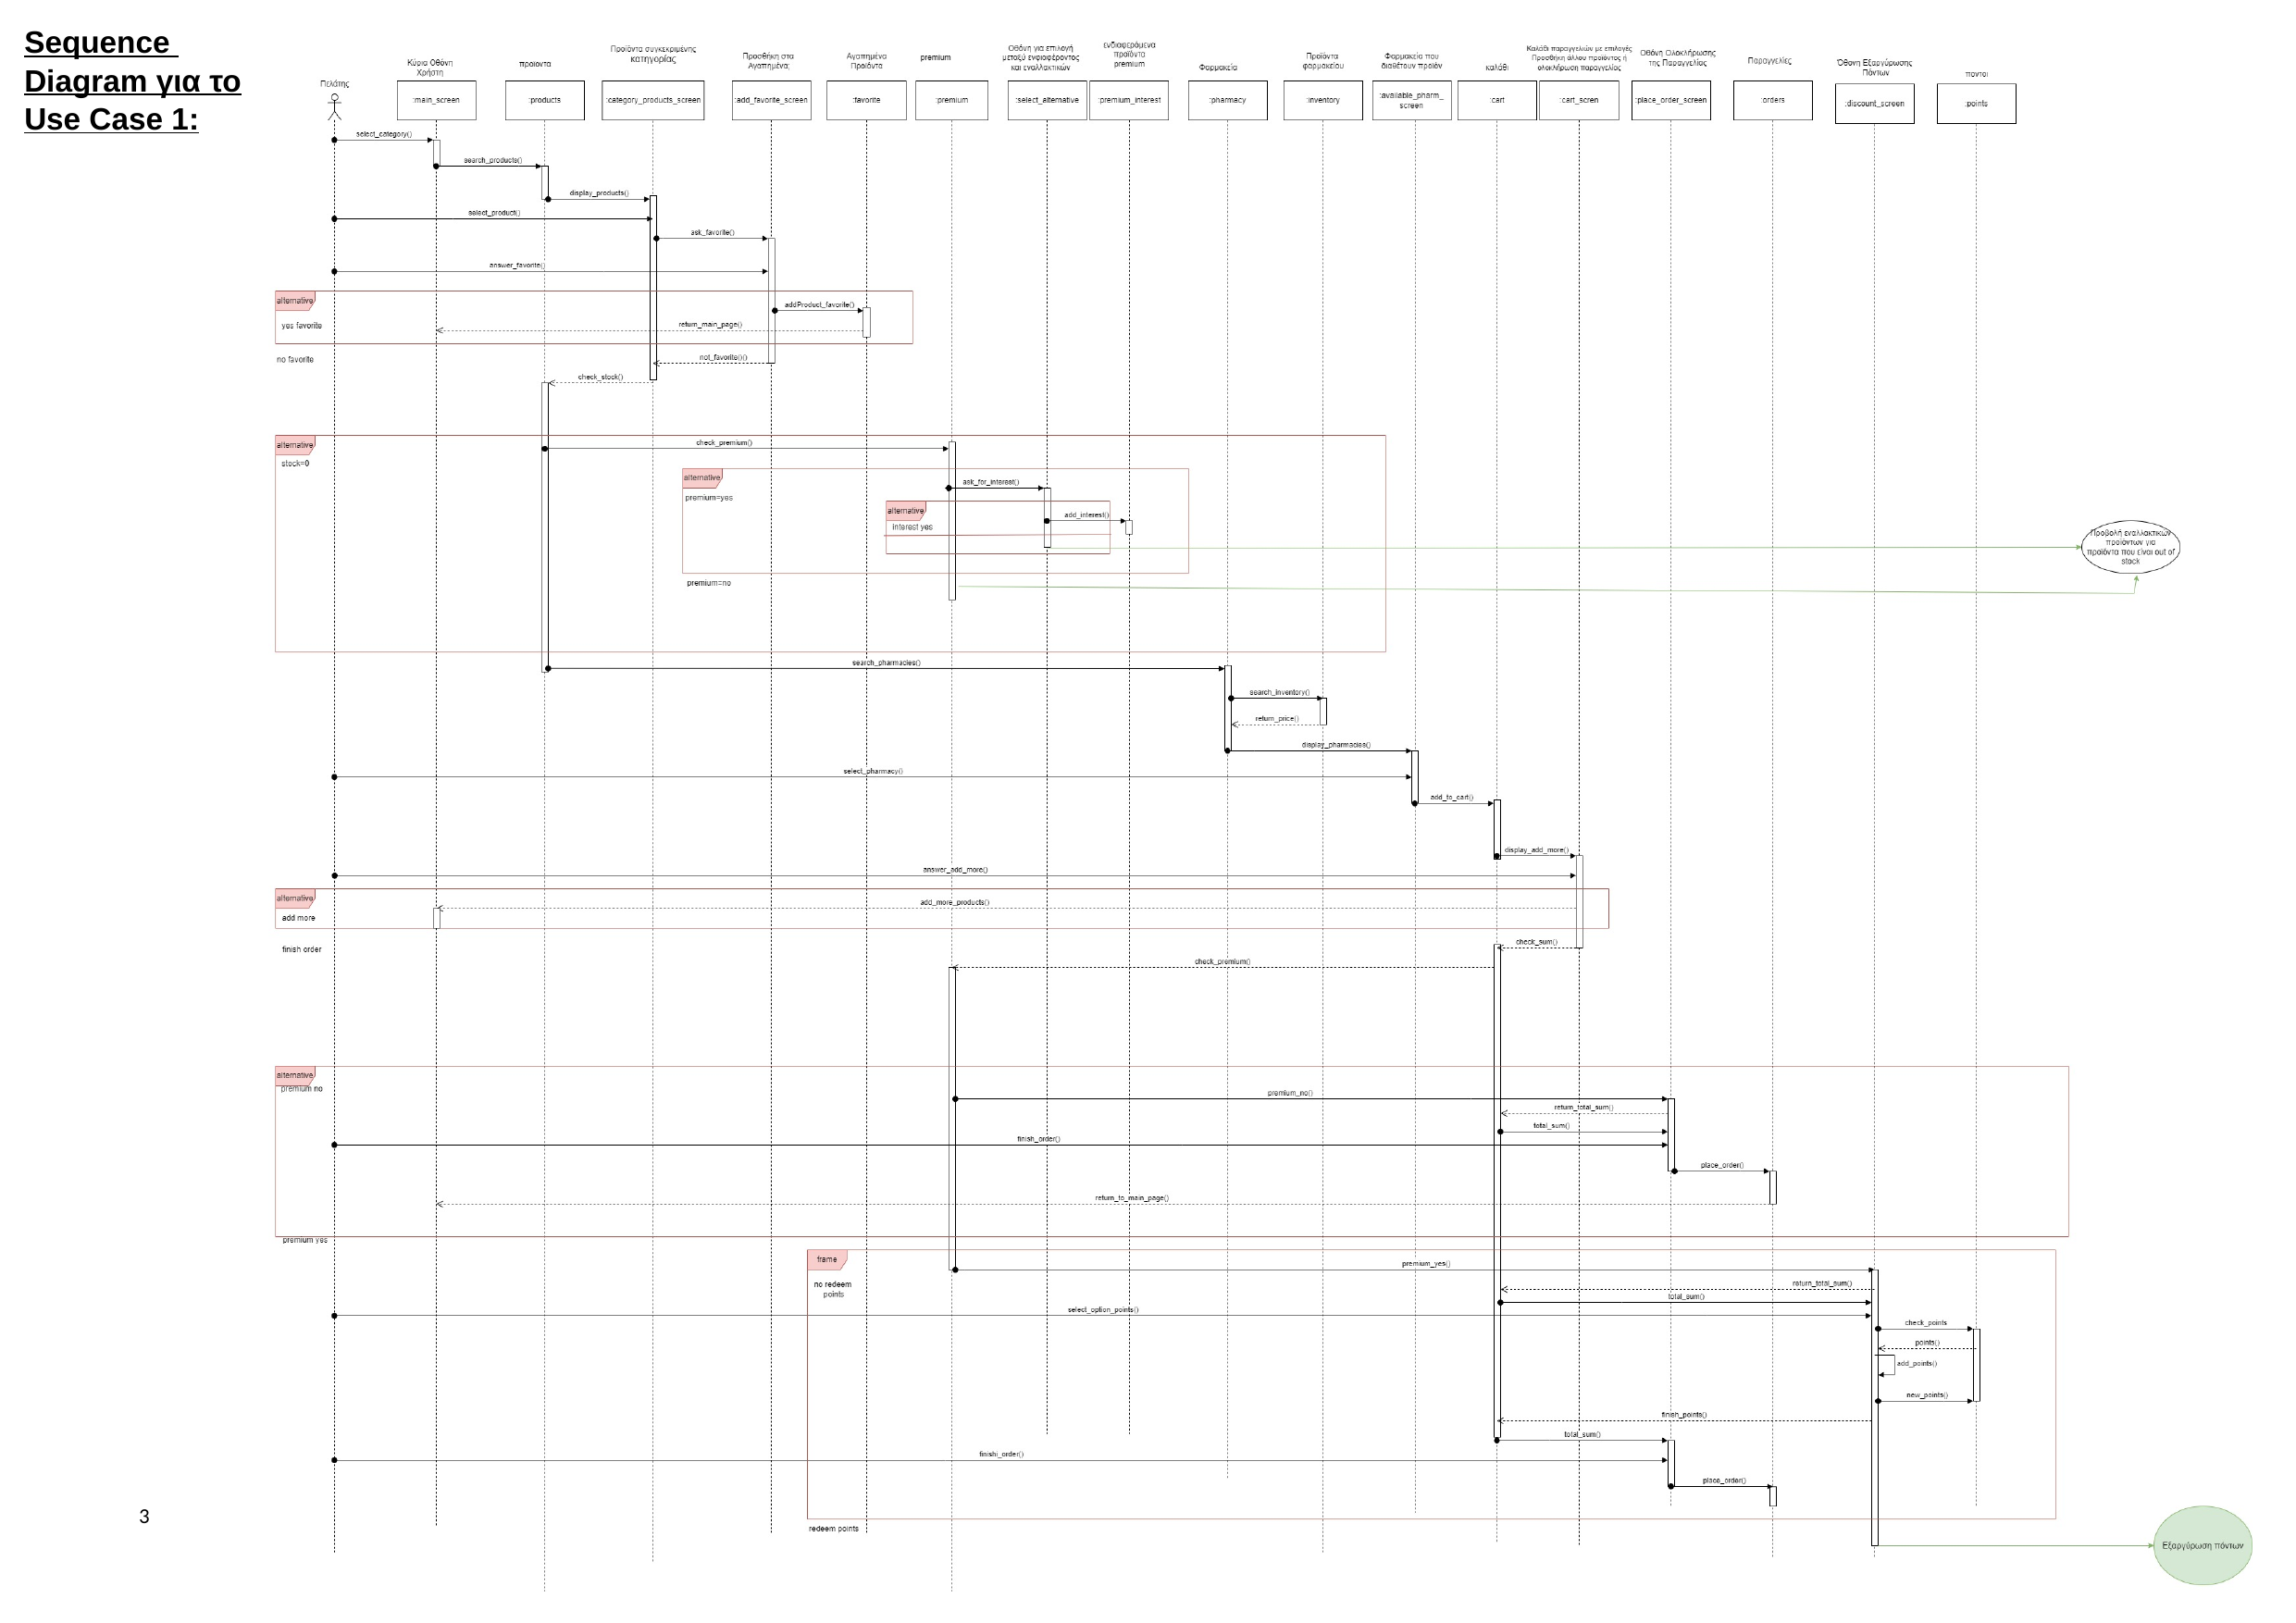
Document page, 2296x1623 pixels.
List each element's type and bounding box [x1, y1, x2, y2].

picture [268, 34, 2253, 1592]
